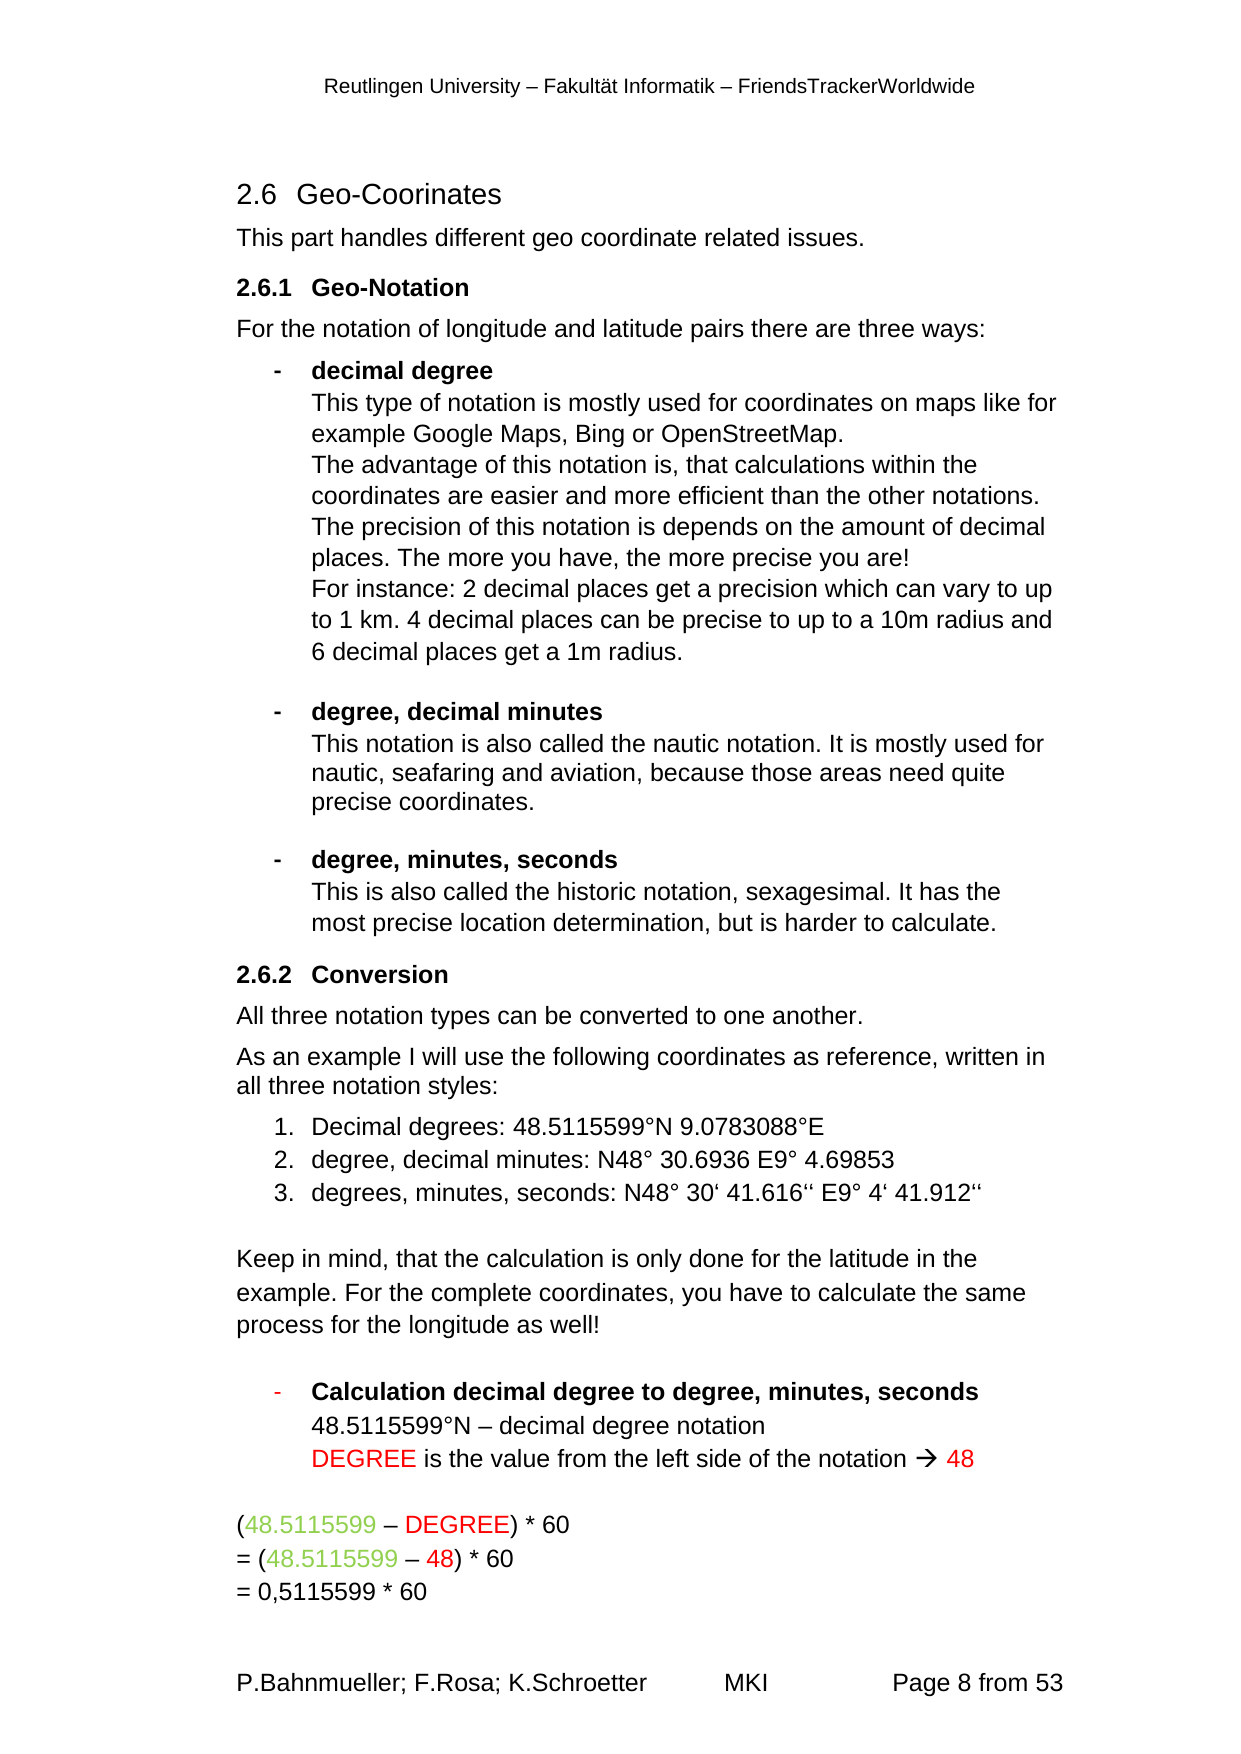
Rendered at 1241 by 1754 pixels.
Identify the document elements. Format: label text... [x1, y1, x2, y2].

list degrees, minutes, seconds: N48° 30‘ 41.616‘‘ E9° 4‘ 41.912‘‘ [274, 1178, 1063, 1207]
text For the notation of longitude and latitude pairs there are three ways: [236, 314, 1063, 343]
list decimal degree This type of notation is mostly used for coordinates on maps like for example Google Maps, Bing or OpenStreetMap. The advantage of this notation is, that calculations within the coordinates are easier and more efficient than the other notations. The precision of this notation is depends on the amount of decimal places. The more you have, the more precise you are! For instance: 2 decimal places get a precision which can vary to up to 1 km. 4 decimal places can be precise to up to a 10m radius and 6 decimal places get a 1m radius. [274, 355, 1063, 665]
subtitle Geo-Coorinates [236, 177, 1063, 211]
subtitle Geo-Notation [236, 273, 1063, 302]
list This notation is also called the nautic notation. It is mostly used for nautic, seafaring and aviation, because those areas need quite precise coordinates. [311, 729, 1063, 844]
list Calculation decimal degree to degree, minutes, seconds 48.5115599°N – decimal degree notation DEGREE is the value from the left side of the notation 48 [274, 1377, 1063, 1473]
text This part handles different geo coordinate related issues. [236, 223, 1063, 252]
list Decimal degrees: 48.5115599°N 9.0783088°E [274, 1112, 1063, 1141]
list degree, decimal minutes: N48° 30.6936 E9° 4.69853 [274, 1145, 1063, 1174]
text As an example I will use the following coordinates as reference, written in all three notation styles: [236, 1042, 1063, 1100]
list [236, 1477, 1063, 1605]
list degree, minutes, seconds This is also called the historic notation, sexagesimal. It has the most precise location determination, but is harder to calculate. [274, 844, 1063, 937]
list Keep in mind, that the calculation is only done for the latitude in the example. For the complete coordinates, you have to calculate the same process for the longitude as well! [236, 1244, 1063, 1339]
subtitle Conversion [236, 960, 1063, 989]
list degree, decimal minutes [274, 696, 1063, 727]
text All three notation types can be converted to one another. [236, 1001, 1063, 1030]
